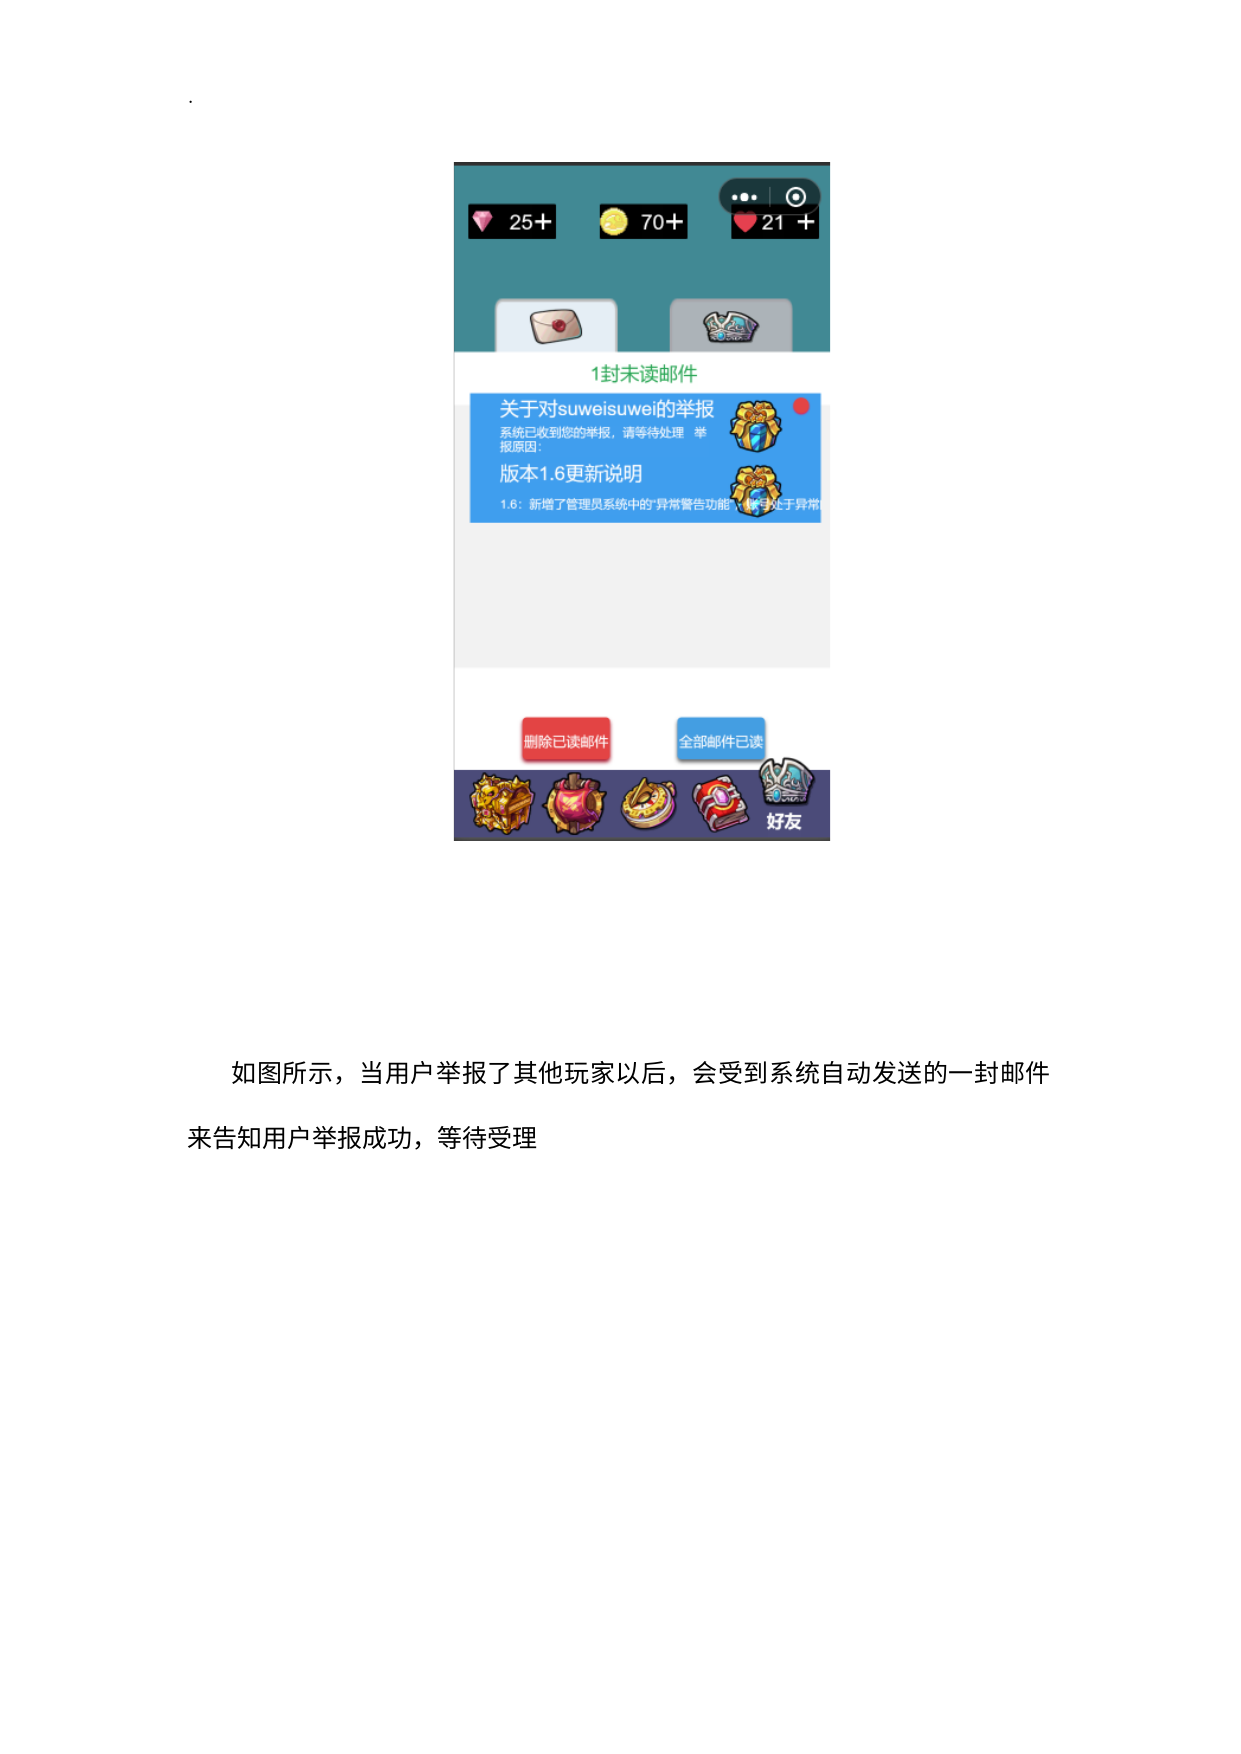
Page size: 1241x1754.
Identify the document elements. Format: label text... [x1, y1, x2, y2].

text 如图所示，当用户举报了其他玩家以后，会受到系统自动发送的一封邮件来告知用户举报成功，等待受理 [187, 1039, 1053, 1169]
picture [453, 162, 831, 841]
